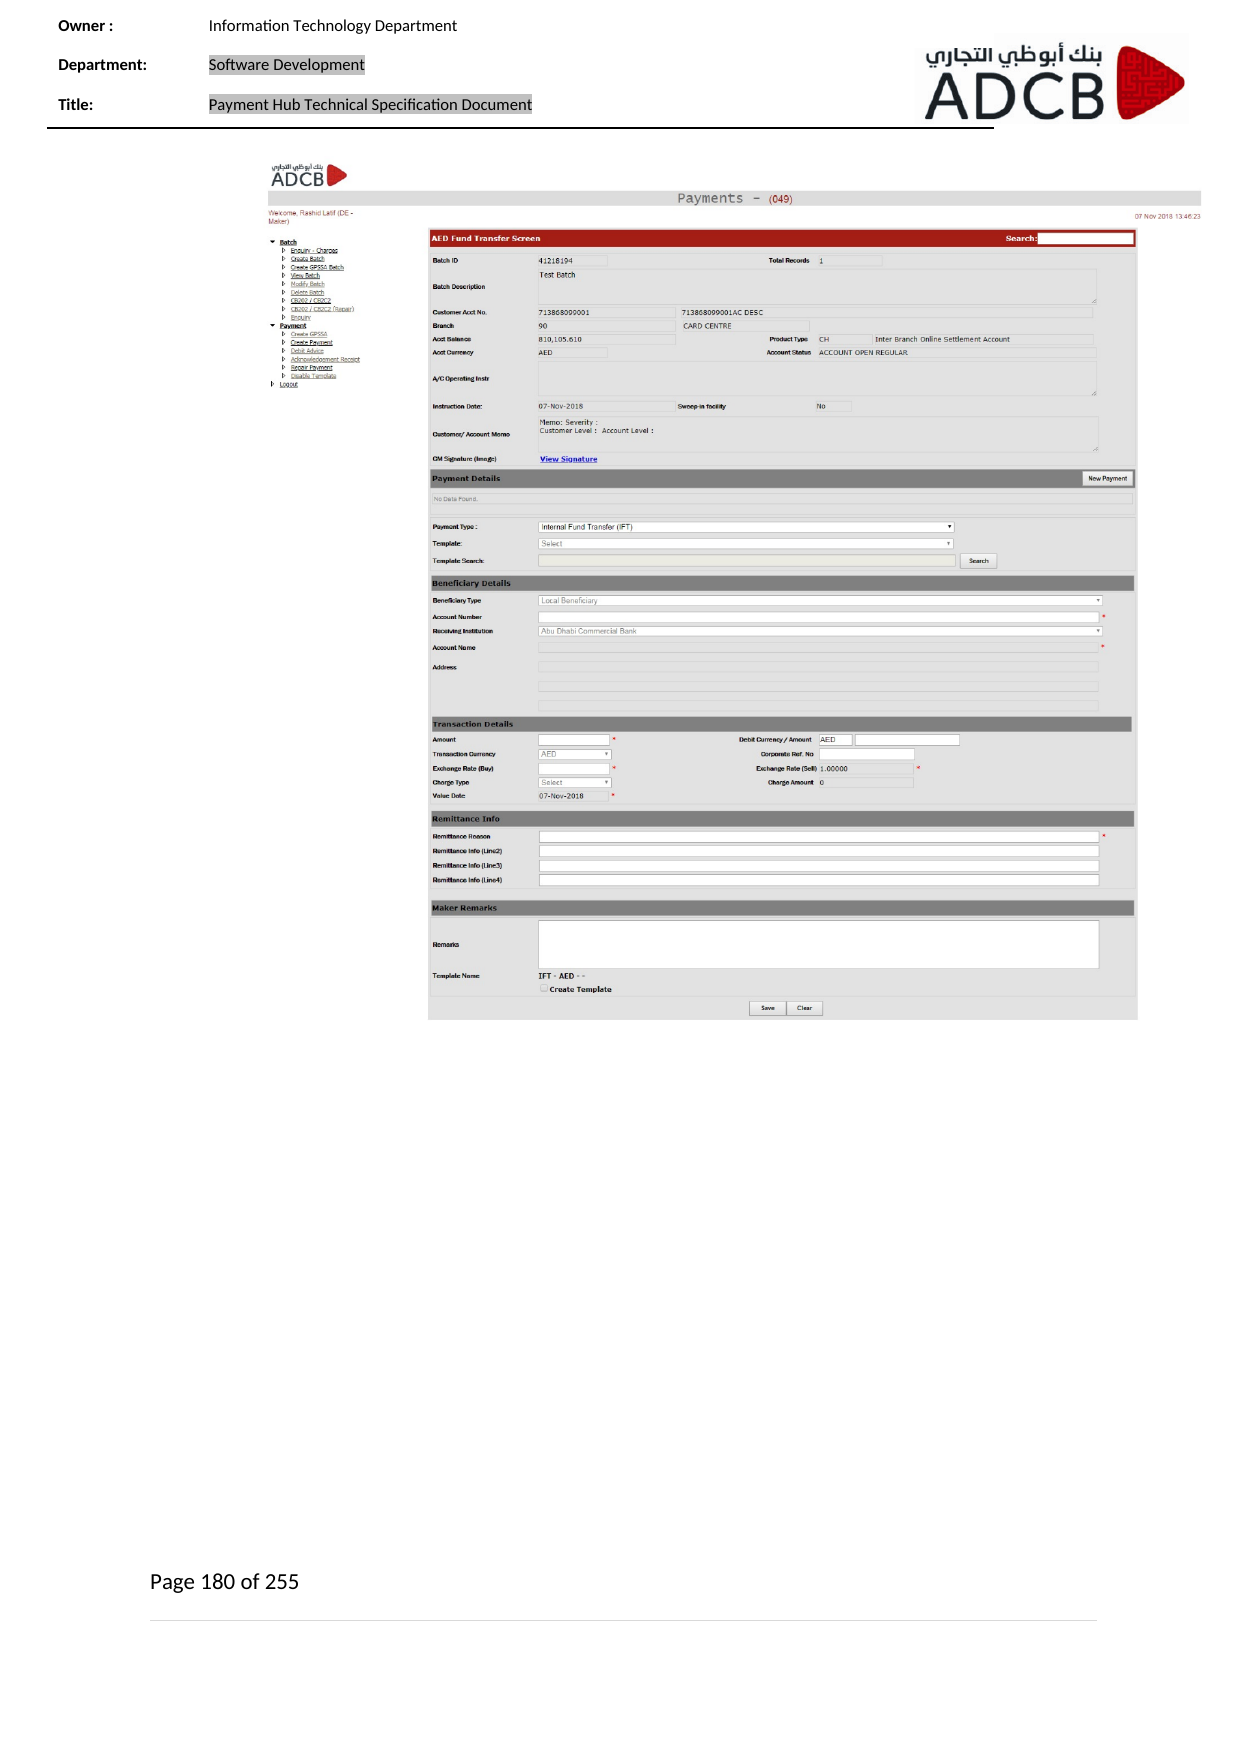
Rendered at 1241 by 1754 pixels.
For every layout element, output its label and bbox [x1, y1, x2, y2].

picture [914, 33, 1189, 124]
picture [262, 156, 1202, 1040]
